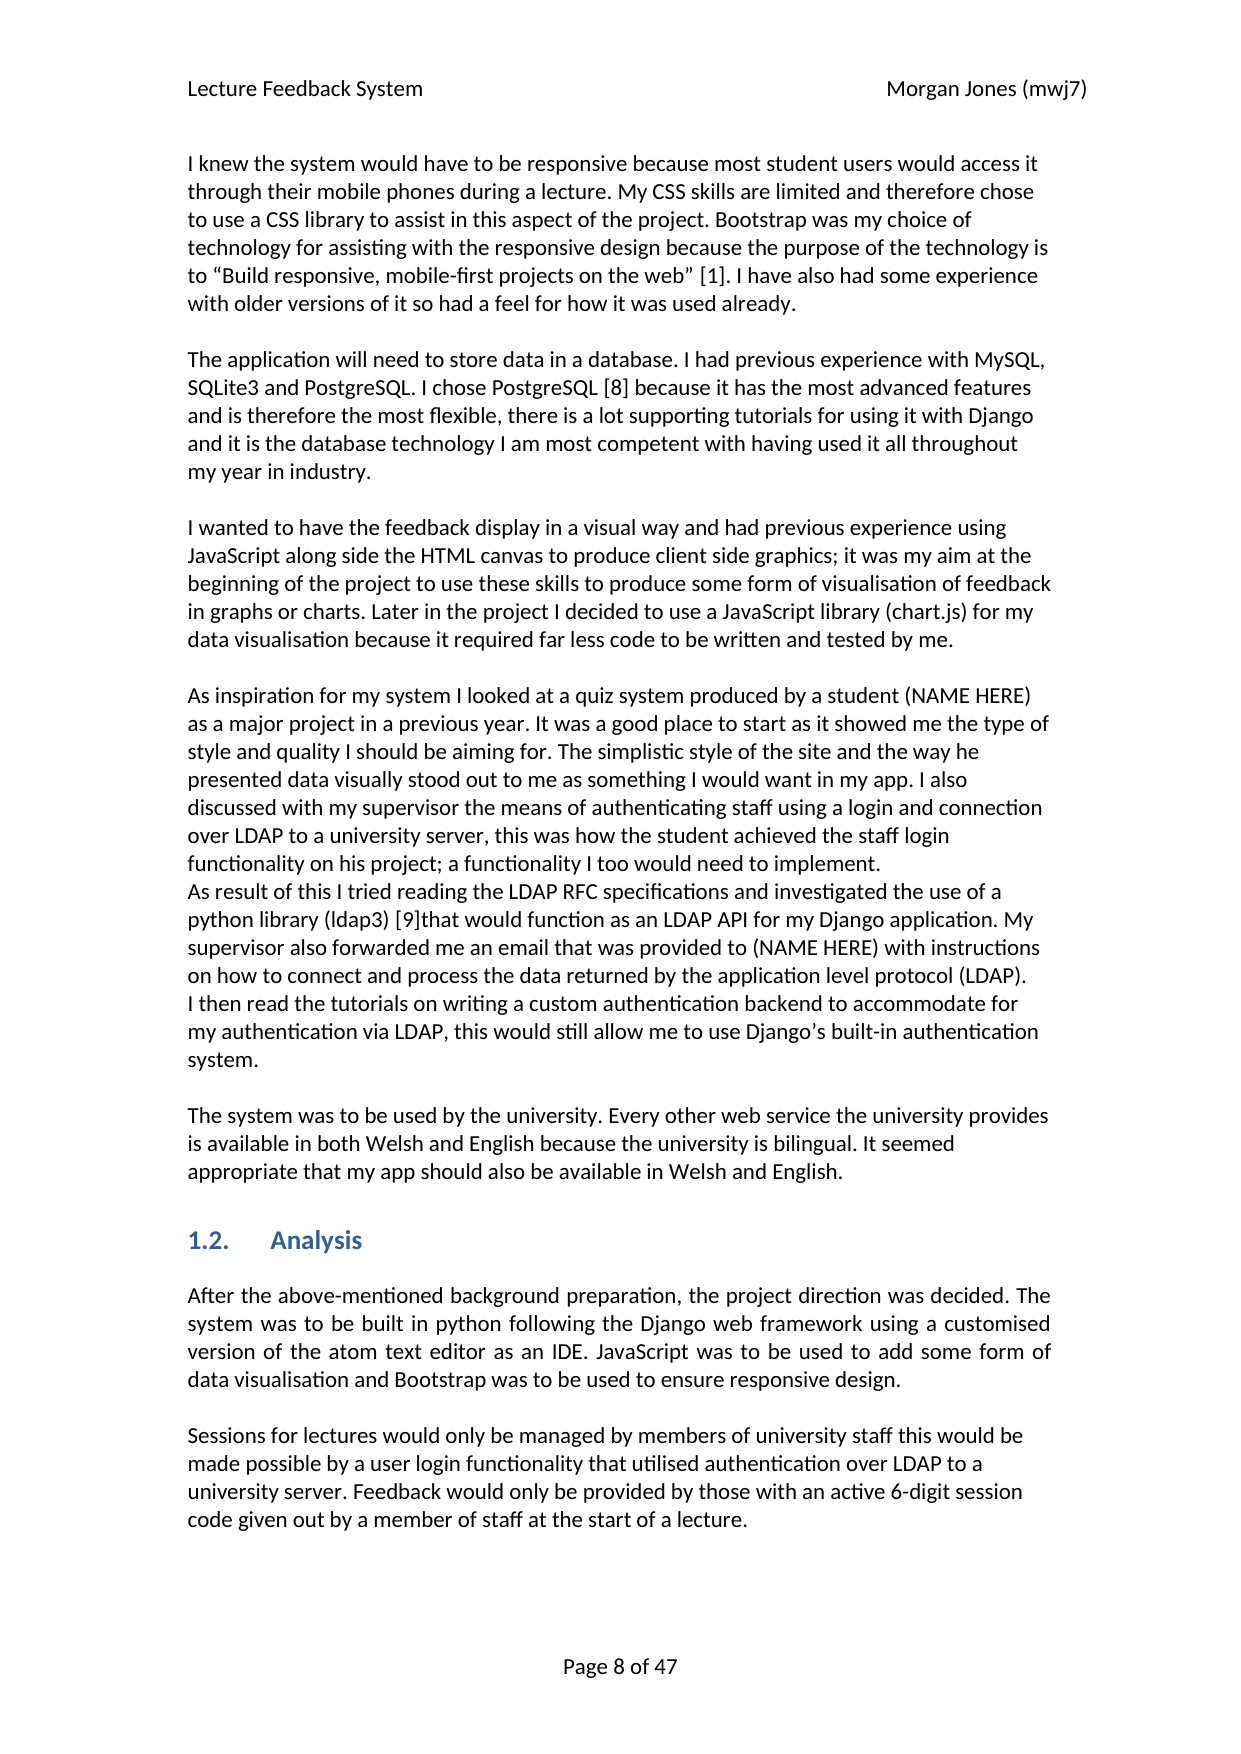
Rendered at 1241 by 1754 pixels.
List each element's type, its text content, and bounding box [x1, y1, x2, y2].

text I then read the tutorials on writing a custom authentication backend to accommodate for my authentication via LDAP, this would still allow me to use Django’s built-in authentication system. [187, 989, 1053, 1073]
text I wanted to have the feedback display in a visual way and had previous experience using JavaScript along side the HTML canvas to produce client side graphics; it was my aim at the beginning of the project to use these skills to produce some form of visualisation of feedback in graphs or charts. Later in the project I decided to use a JavaScript library (chart.js) for my data visualisation because it required far less code to be written and tested by me. [187, 513, 1053, 653]
text Sessions for lectures would only be managed by members of university staff this would be made possible by a user login functionality that utilised authentication over LDAP to a university server. Feedback would only be provided by those with an active 6-digit session code given out by a member of staff at the start of a lecture. [187, 1421, 1053, 1533]
text The application will need to store data in a database. I had previous experience with MySQL, SQLite3 and PostgreSQL. I chose PostgreSQL because it has the most advanced features and is therefore the most flexible, there is a lot supporting tutorials for using it with Django and it is the database technology I am most competent with having used it all throughout my year in industry. [187, 345, 1053, 485]
text As result of this I tried reading the LDAP RFC specifications and investigated the use of a python library (ldap3) that would function as an LDAP API for my Django application. My supervisor also forwarded me an email that was provided to (NAME HERE) with instructions on how to connect and process the data returned by the application level protocol (LDAP). [187, 877, 1053, 989]
subtitle Analysis [187, 1223, 1053, 1256]
text As inspiration for my system I looked at a quiz system produced by a student (NAME HERE) as a major project in a previous year. It was a good place to start as it showed me the type of style and quality I should be aiming for. The simplistic style of the site and the way he presented data visually stood out to me as something I would want in my app. I also discussed with my supervisor the means of authenticating staff using a login and connection over LDAP to a university server, this was how the student achieved the staff login functionality on his project; a functionality I too would need to implement. [187, 681, 1053, 877]
text The system was to be used by the university. Every other web service the university provides is available in both Welsh and English because the university is bilingual. It seemed appropriate that my app should also be available in Welsh and English. [187, 1101, 1053, 1186]
text After the above-mentioned background preparation, the project direction was decided. The system was to be built in python following the Django web framework using a customised version of the atom text editor as an IDE. JavaScript was to be used to add some form of data visualisation and Bootstrap was to be used to ensure responsive design. [187, 1281, 1053, 1393]
text I knew the system would have to be responsive because most student users would access it through their mobile phones during a lecture. My CSS skills are limited and therefore chose to use a CSS library to assist in this aspect of the project. Bootstrap was my choice of technology for assisting with the responsive design because the purpose of the technology is to “Build responsive, mobile-first projects on the web”. I have also had some experience with older versions of it so had a feel for how it was used already. [187, 149, 1053, 317]
